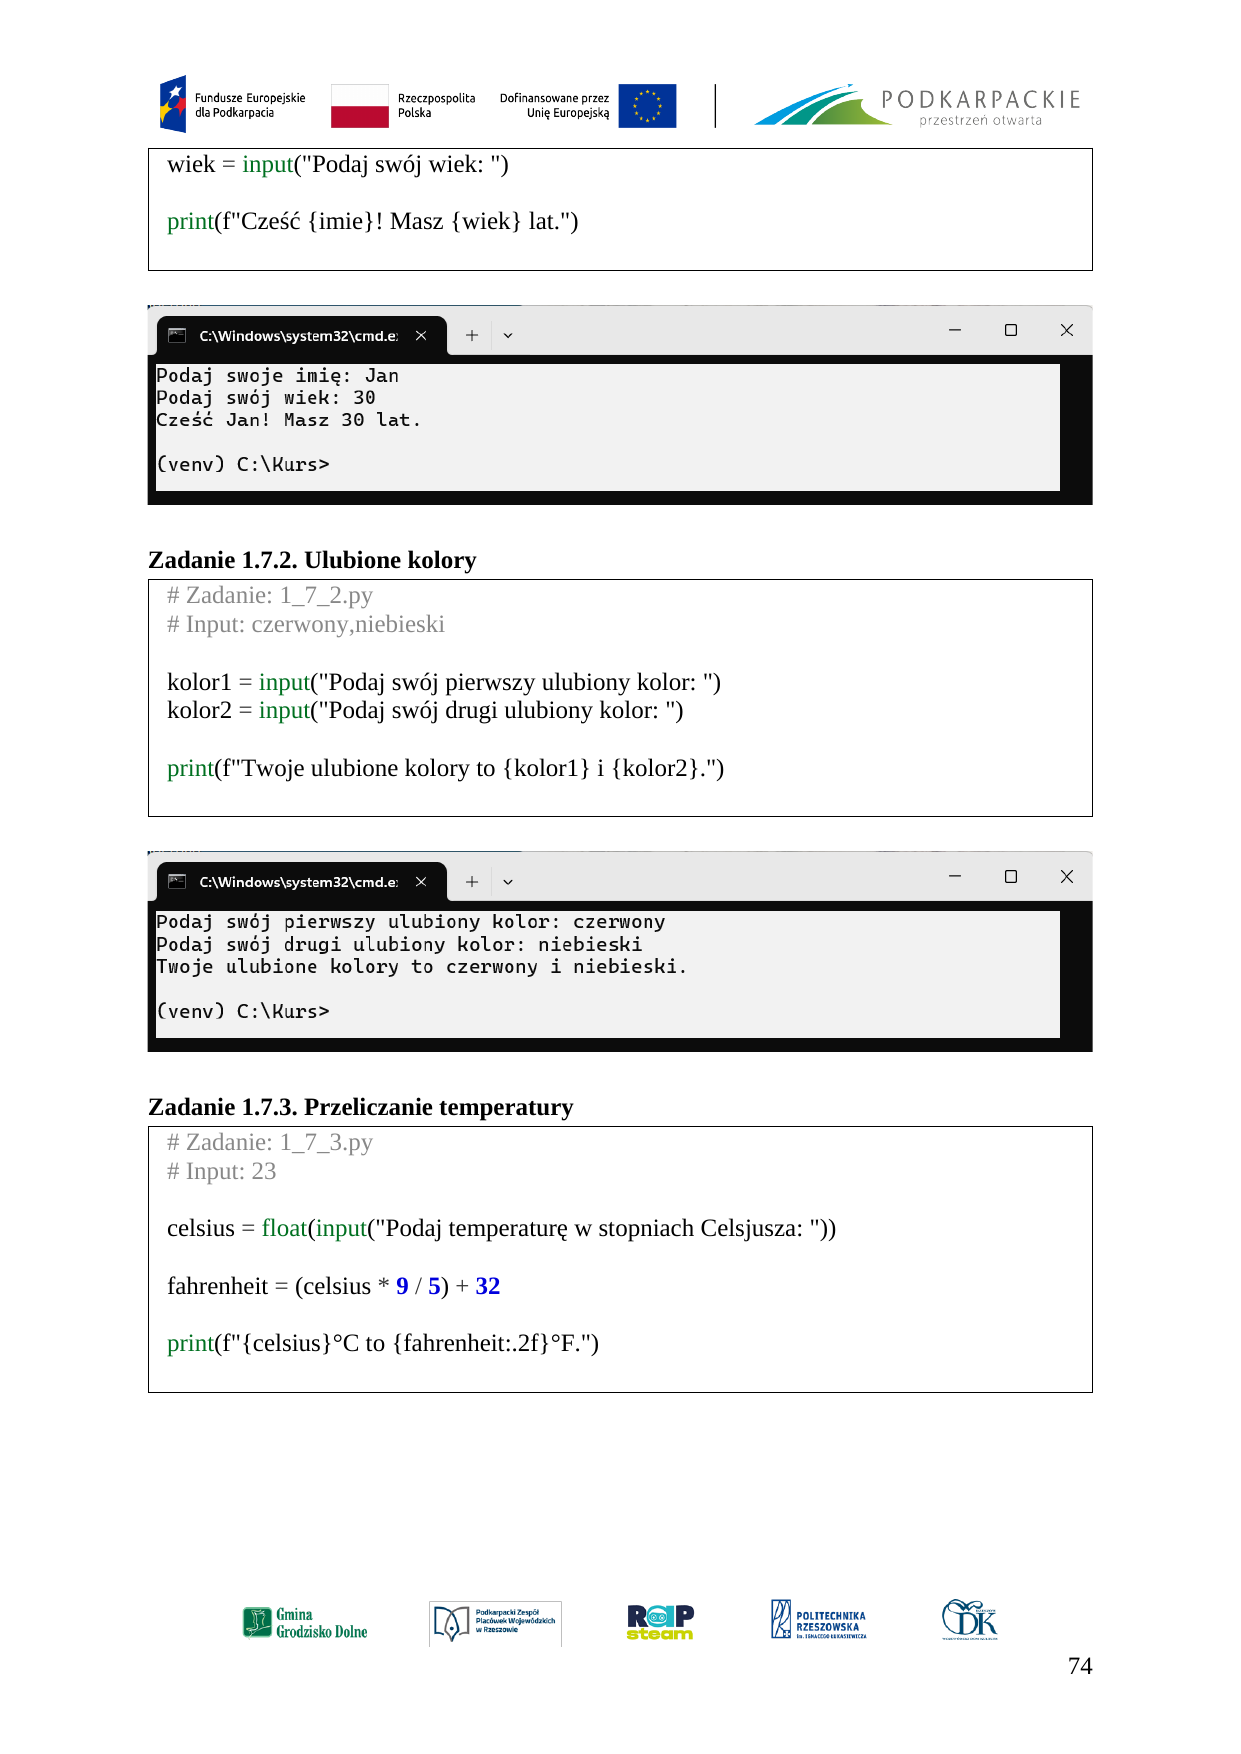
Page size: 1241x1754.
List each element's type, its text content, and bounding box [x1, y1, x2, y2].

picture [147, 305, 1093, 505]
table_header [149, 580, 1092, 816]
picture [242, 1585, 998, 1652]
picture [147, 851, 1093, 1052]
table_header [149, 149, 1092, 269]
text Zadanie 1.7.2. Ulubione kolory [148, 545, 1092, 574]
table_header [149, 1127, 1092, 1392]
text Zadanie 1.7.3. Przeliczanie temperatury [148, 1092, 1092, 1120]
picture [147, 60, 1093, 148]
